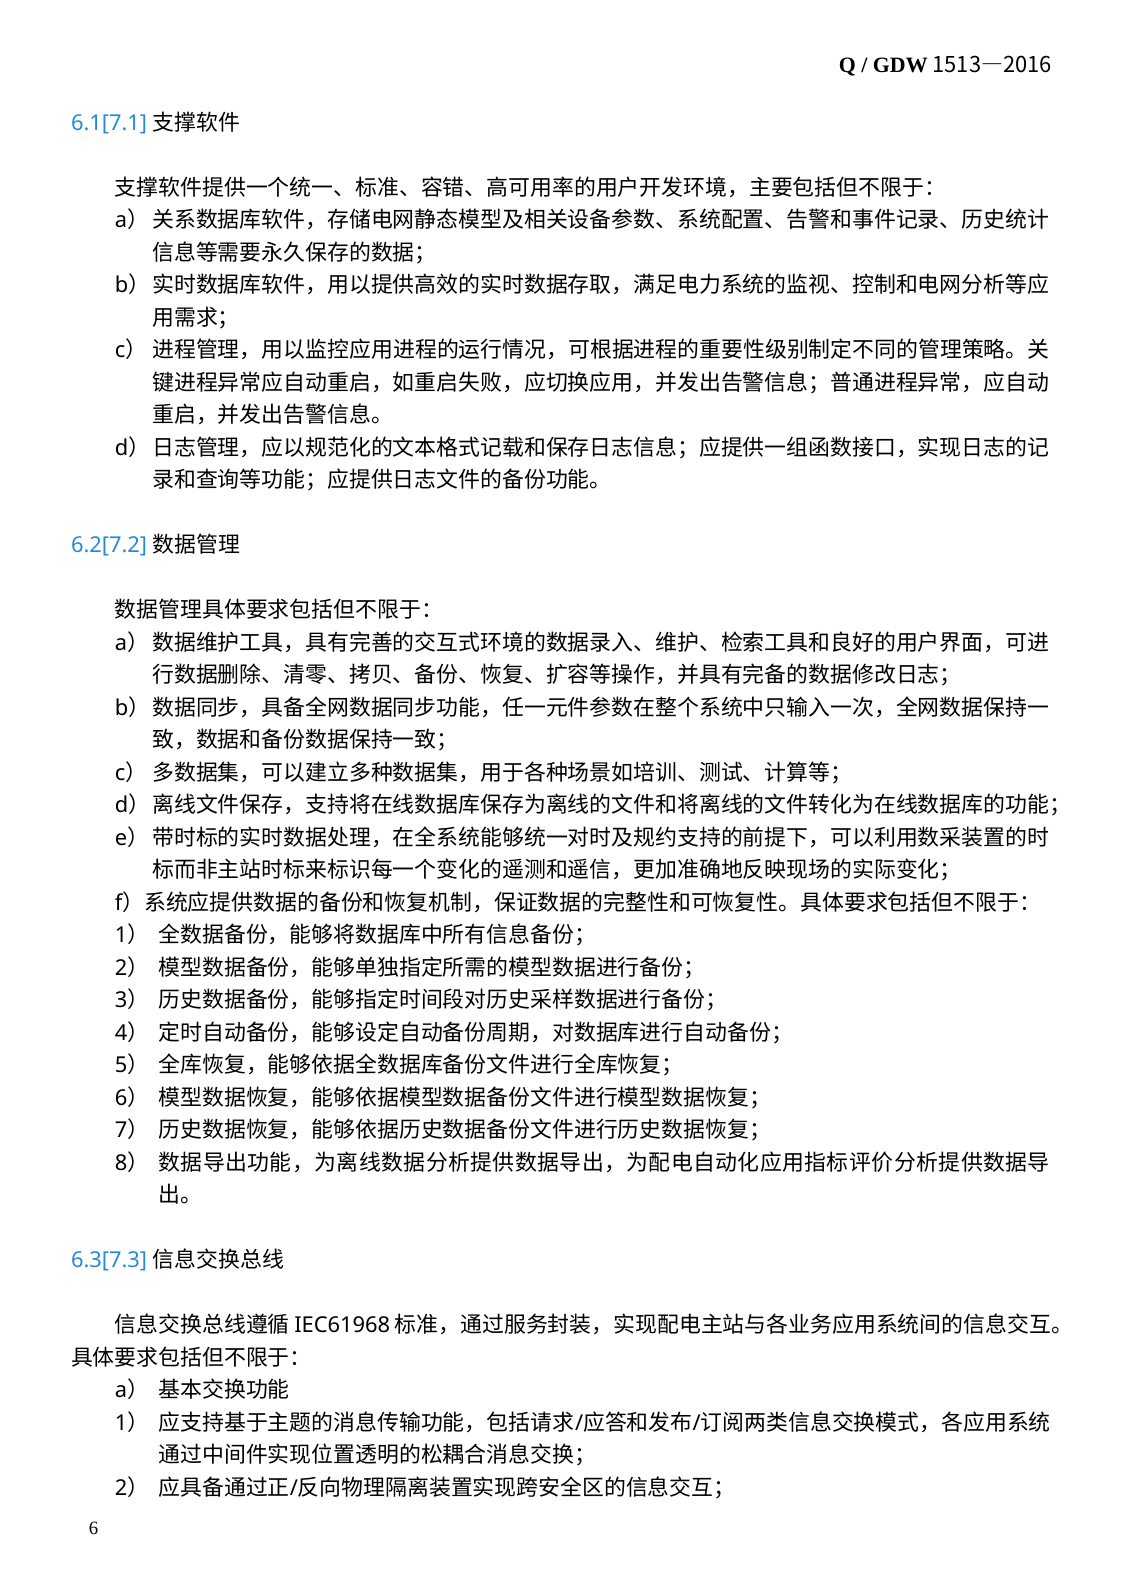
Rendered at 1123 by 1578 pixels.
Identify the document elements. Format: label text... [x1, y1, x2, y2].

list 历史数据恢复，能够依据历史数据备份文件进行历史数据恢复； [114, 1112, 1051, 1144]
list 离线文件保存，支持将在线数据库保存为离线的文件和将离线的文件转化为在线数据库的功能； [114, 787, 1051, 819]
list 日志管理，应以规范化的文本格式记载和保存日志信息；应提供一组函数接口，实现日志的记录和查询等功能；应提供日志文件的备份功能。 [114, 429, 1051, 494]
list 模型数据恢复，能够依据模型数据备份文件进行模型数据恢复； [114, 1079, 1051, 1112]
list 进程管理，用以监控应用进程的运行情况，可根据进程的重要性级别制定不同的管理策略。关键进程异常应自动重启，如重启失败，应切换应用，并发出告警信息；普通进程异常，应自动重启，并发出告警信息。 [114, 332, 1051, 429]
list 全数据备份，能够将数据库中所有信息备份； [114, 917, 1051, 949]
subtitle 支撑软件 [71, 104, 1051, 137]
subtitle 信息交换总线 [71, 1242, 1051, 1274]
subtitle 数据管理 [71, 527, 1051, 559]
list 带时标的实时数据处理，在全系统能够统一对时及规约支持的前提下，可以利用数采装置的时标而非主站时标来标识每一个变化的遥测和遥信，更加准确地反映现场的实际变化； [114, 819, 1051, 884]
list 实时数据库软件，用以提供高效的实时数据存取，满足电力系统的监视、控制和电网分析等应用需求； [114, 267, 1051, 332]
list 全库恢复，能够依据全数据库备份文件进行全库恢复； [114, 1047, 1051, 1079]
text 支撑软件提供一个统一、标准、容错、高可用率的用户开发环境，主要包括但不限于： [71, 169, 1051, 202]
list 应具备通过正/反向物理隔离装置实现跨安全区的信息交互； [114, 1469, 1051, 1502]
list 数据同步，具备全网数据同步功能，任一元件参数在整个系统中只输入一次，全网数据保持一致，数据和备份数据保持一致； [114, 689, 1051, 754]
list 数据维护工具，具有完善的交互式环境的数据录入、维护、检索工具和良好的用户界面，可进行数据删除、清零、拷贝、备份、恢复、扩容等操作，并具有完备的数据修改日志； [114, 624, 1051, 689]
list 数据导出功能，为离线数据分析提供数据导出，为配电自动化应用指标评价分析提供数据导出。 [114, 1144, 1051, 1209]
text f）系统应提供数据的备份和恢复机制，保证数据的完整性和可恢复性。具体要求包括但不限于： [71, 884, 1051, 917]
text 信息交换总线遵循IEC61968标准，通过服务封装，实现配电主站与各业务应用系统间的信息交互。具体要求包括但不限于： [71, 1307, 1051, 1372]
list 多数据集，可以建立多种数据集，用于各种场景如培训、测试、计算等； [114, 754, 1051, 787]
text 数据管理具体要求包括但不限于： [71, 592, 1051, 624]
list 模型数据备份，能够单独指定所需的模型数据进行备份； [114, 949, 1051, 982]
list 定时自动备份，能够设定自动备份周期，对数据库进行自动备份； [114, 1014, 1051, 1047]
list 基本交换功能 [114, 1372, 1051, 1404]
list 应支持基于主题的消息传输功能，包括请求/应答和发布/订阅两类信息交换模式，各应用系统通过中间件实现位置透明的松耦合消息交换； [114, 1404, 1051, 1469]
list 历史数据备份，能够指定时间段对历史采样数据进行备份； [114, 982, 1051, 1014]
list 关系数据库软件，存储电网静态模型及相关设备参数、系统配置、告警和事件记录、历史统计信息等需要永久保存的数据； [114, 202, 1051, 267]
